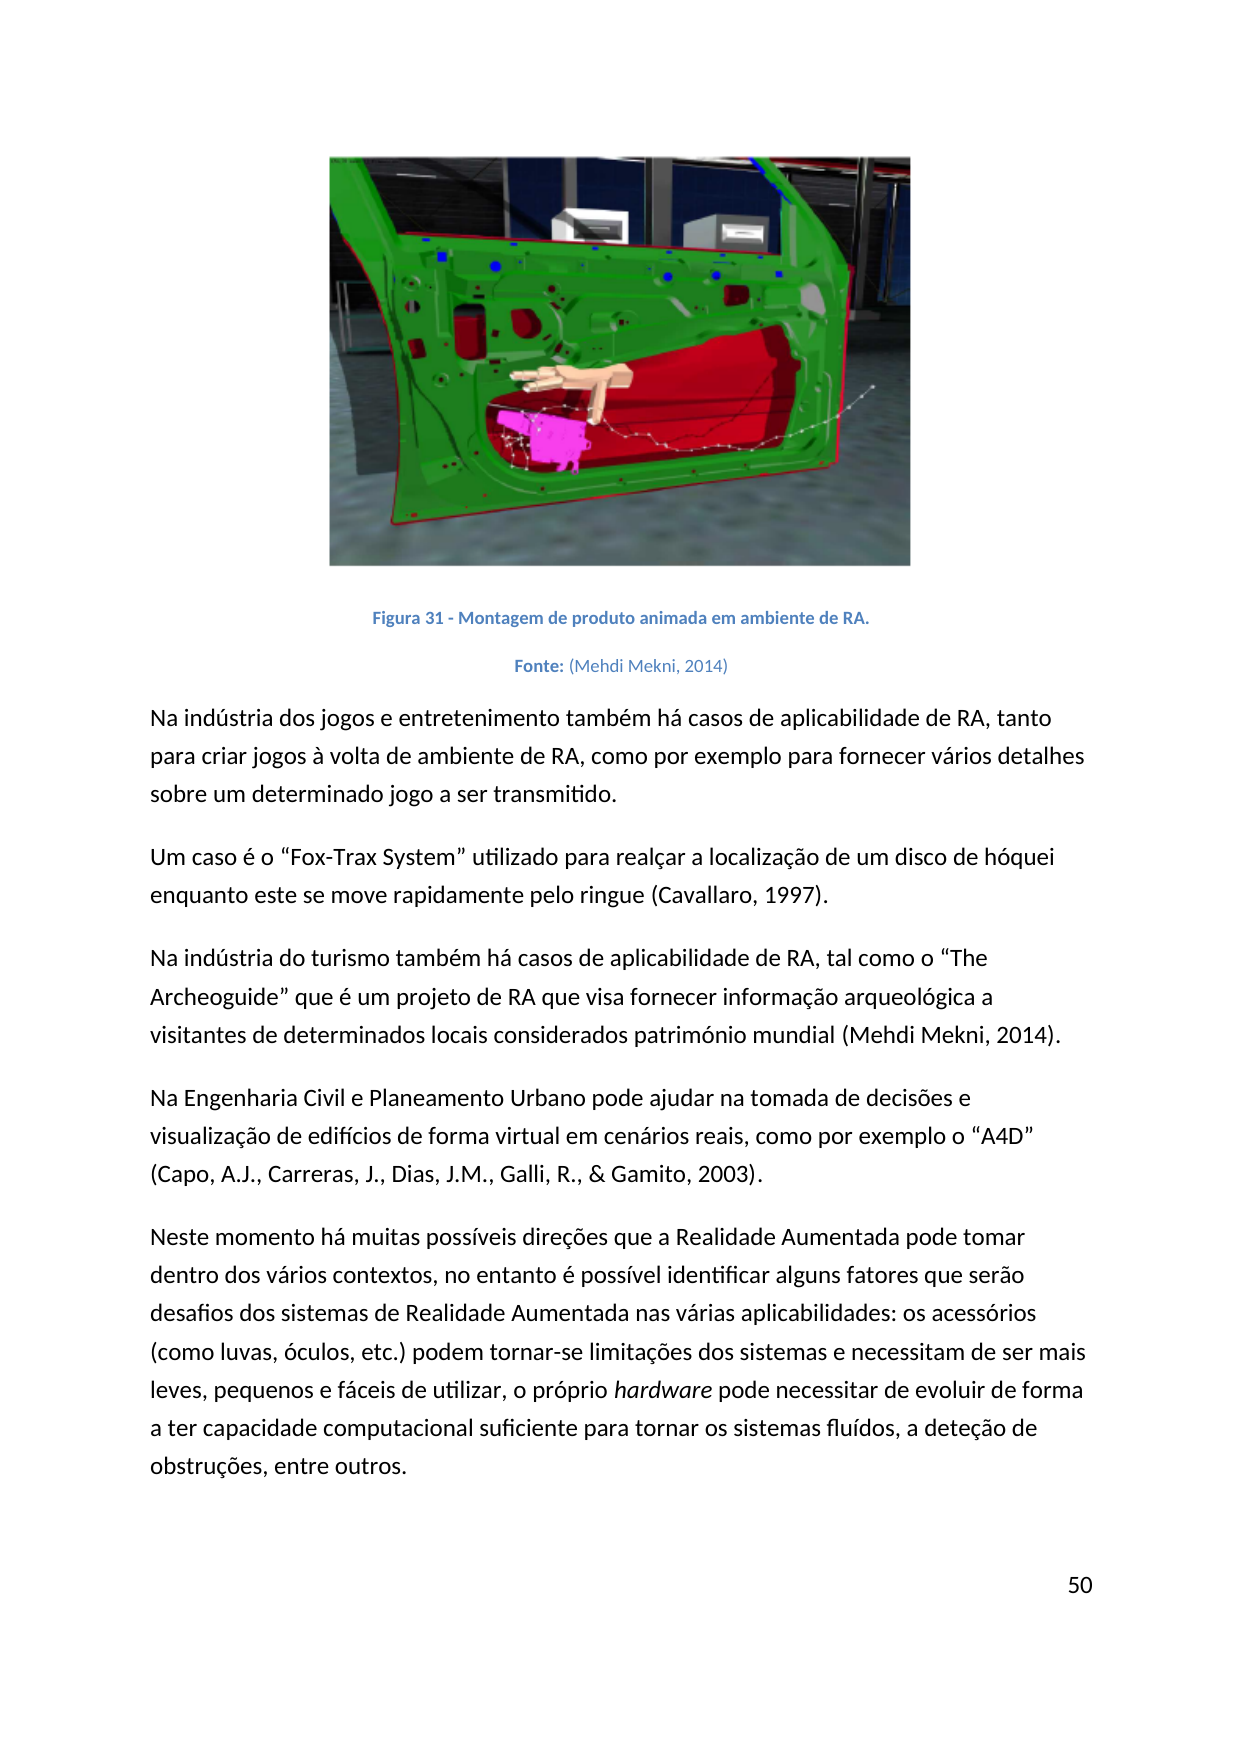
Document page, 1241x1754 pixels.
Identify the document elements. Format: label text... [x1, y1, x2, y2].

text Neste momento há muitas possíveis direções que a Realidade Aumentada pode tomar dentro dos vários contextos, no entanto é possível identificar alguns fatores que serão desafios dos sistemas de Realidade Aumentada nas várias aplicabilidades: os acessórios (como luvas, óculos, etc.) podem tornar-se limitações dos sistemas e necessitam de ser mais leves, pequenos e fáceis de utilizar, o próprio hardware pode necessitar de evoluir de forma a ter capacidade computacional suficiente para tornar os sistemas fluídos, a deteção de obstruções, entre outros. [150, 1221, 1092, 1481]
text Na indústria do turismo também há casos de aplicabilidade de RA, tal como o “The Archeoguide” que é um projeto de RA que visa fornecer informação arqueológica a visitantes de determinados locais considerados património mundial (Mehdi Mekni, 2014). [150, 942, 1092, 1049]
text Figura 31 - Montagem de produto animada em ambiente de RA. [150, 606, 1092, 629]
text Um caso é o “Fox-Trax System” utilizado para realçar a localização de um disco de hóquei enquanto este se move rapidamente pelo ringue (Cavallaro, 1997). [150, 841, 1092, 910]
picture [322, 150, 920, 574]
text Na indústria dos jogos e entretenimento também há casos de aplicabilidade de RA, tanto para criar jogos à volta de ambiente de RA, como por exemplo para fornecer vários detalhes sobre um determinado jogo a ser transmitido. [150, 702, 1092, 809]
text Fonte: (Mehdi Mekni, 2014) [150, 654, 1092, 677]
text Na Engenharia Civil e Planeamento Urbano pode ajudar na tomada de decisões e visualização de edifícios de forma virtual em cenários reais, como por exemplo o “A4D” (Capo, A.J., Carreras, J., Dias, J.M., Galli, R., & Gamito, 2003). [150, 1082, 1092, 1189]
